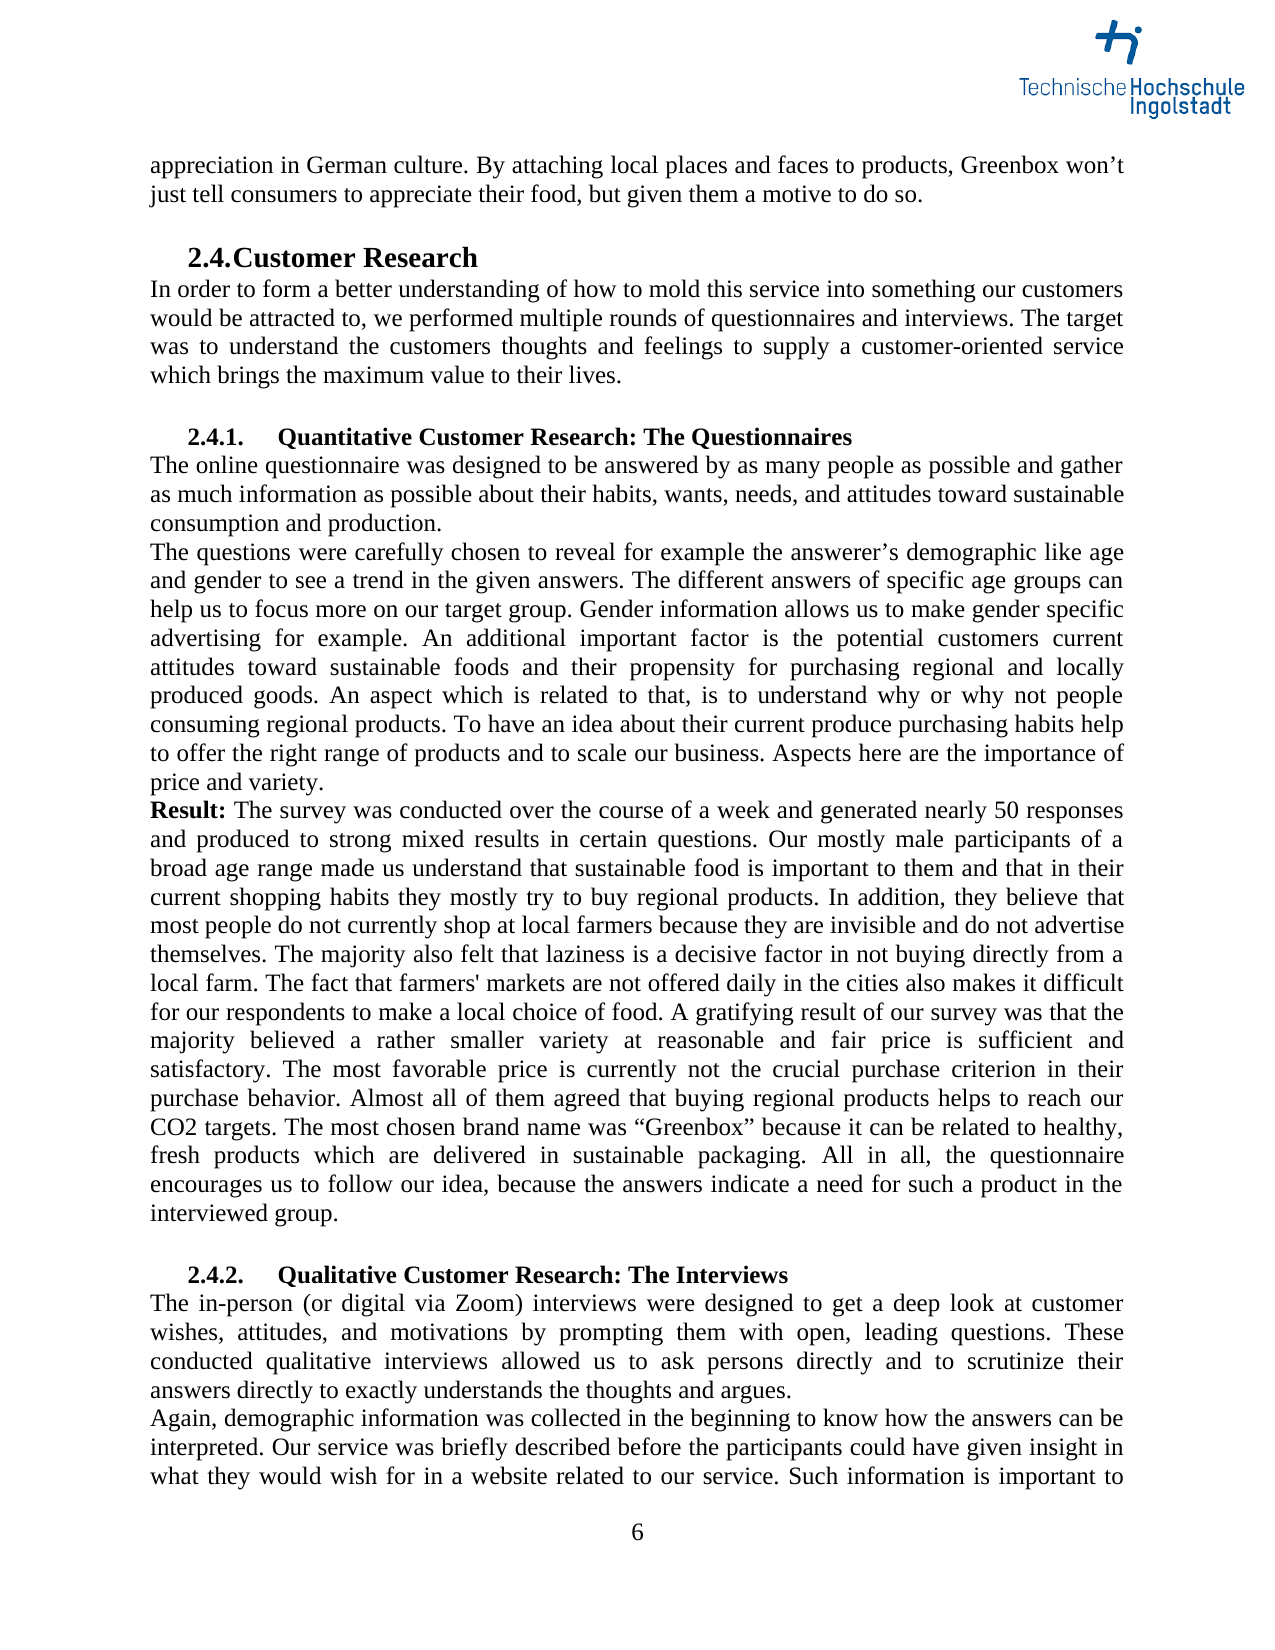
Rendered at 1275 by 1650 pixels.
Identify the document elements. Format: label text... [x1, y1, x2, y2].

subtitle Customer Research [187, 240, 1125, 274]
text In order to form a better understanding of how to mold this service into something our customers would be attracted to, we performed multiple rounds of questionnaires and interviews. The target was to understand the customers thoughts and feelings to supply a customer-oriented service which brings the maximum value to their lives. [150, 274, 1125, 389]
text Result: The survey was conducted over the course of a week and generated nearly 50 responses and produced to strong mixed results in certain questions. Our mostly male participants of a broad age range made us understand that sustainable food is important to them and that in their current shopping habits they mostly try to buy regional products. In addition, they believe that most people do not currently shop at local farmers because they are invisible and do not advertise themselves. The majority also felt that laziness is a decisive factor in not buying directly from a local farm. The fact that farmers' markets are not offered daily in the cities also makes it difficult for our respondents to make a local choice of food. A gratifying result of our survey was that the majority believed a rather smaller variety at reasonable and fair price is sufficient and satisfactory. The most favorable price is currently not the crucial purchase criterion in their purchase behavior. Almost all of them agreed that buying regional products helps to reach our CO2 targets. The most chosen brand name was “Greenbox” because it can be related to healthy, fresh products which are delivered in sustainable packaging. All in all, the questionnaire encourages us to follow our idea, because the answers indicate a need for such a product in the interviewed group. [150, 796, 1125, 1227]
subtitle Quantitative Customer Research: The Questionnaires [187, 422, 1125, 451]
subtitle Qualitative Customer Research: The Interviews [187, 1260, 1125, 1288]
text The online questionnaire was designed to be answered by as many people as possible and gather as much information as possible about their habits, wants, needs, and attitudes toward sustainable consumption and production. [150, 451, 1125, 537]
picture [1013, 14, 1250, 126]
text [150, 150, 1125, 207]
text The questions were carefully chosen to reveal for example the answerer’s demographic like age and gender to see a trend in the given answers. The different answers of specific age groups can help us to focus more on our target group. Gender information allows us to make gender specific advertising for example. An additional important factor is the potential customers current attitudes toward sustainable foods and their propensity for purchasing regional and locally produced goods. An aspect which is related to that, is to understand why or why not people consuming regional products. To have an idea about their current produce purchasing habits help to offer the right range of products and to scale our business. Aspects here are the importance of price and variety. [150, 537, 1125, 796]
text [150, 1403, 1125, 1490]
text The in-person (or digital via Zoom) interviews were designed to get a deep look at customer wishes, attitudes, and motivations by prompting them with open, leading questions. These conducted qualitative interviews allowed us to ask persons directly and to scrutinize their answers directly to exactly understands the thoughts and argues. [150, 1288, 1125, 1403]
